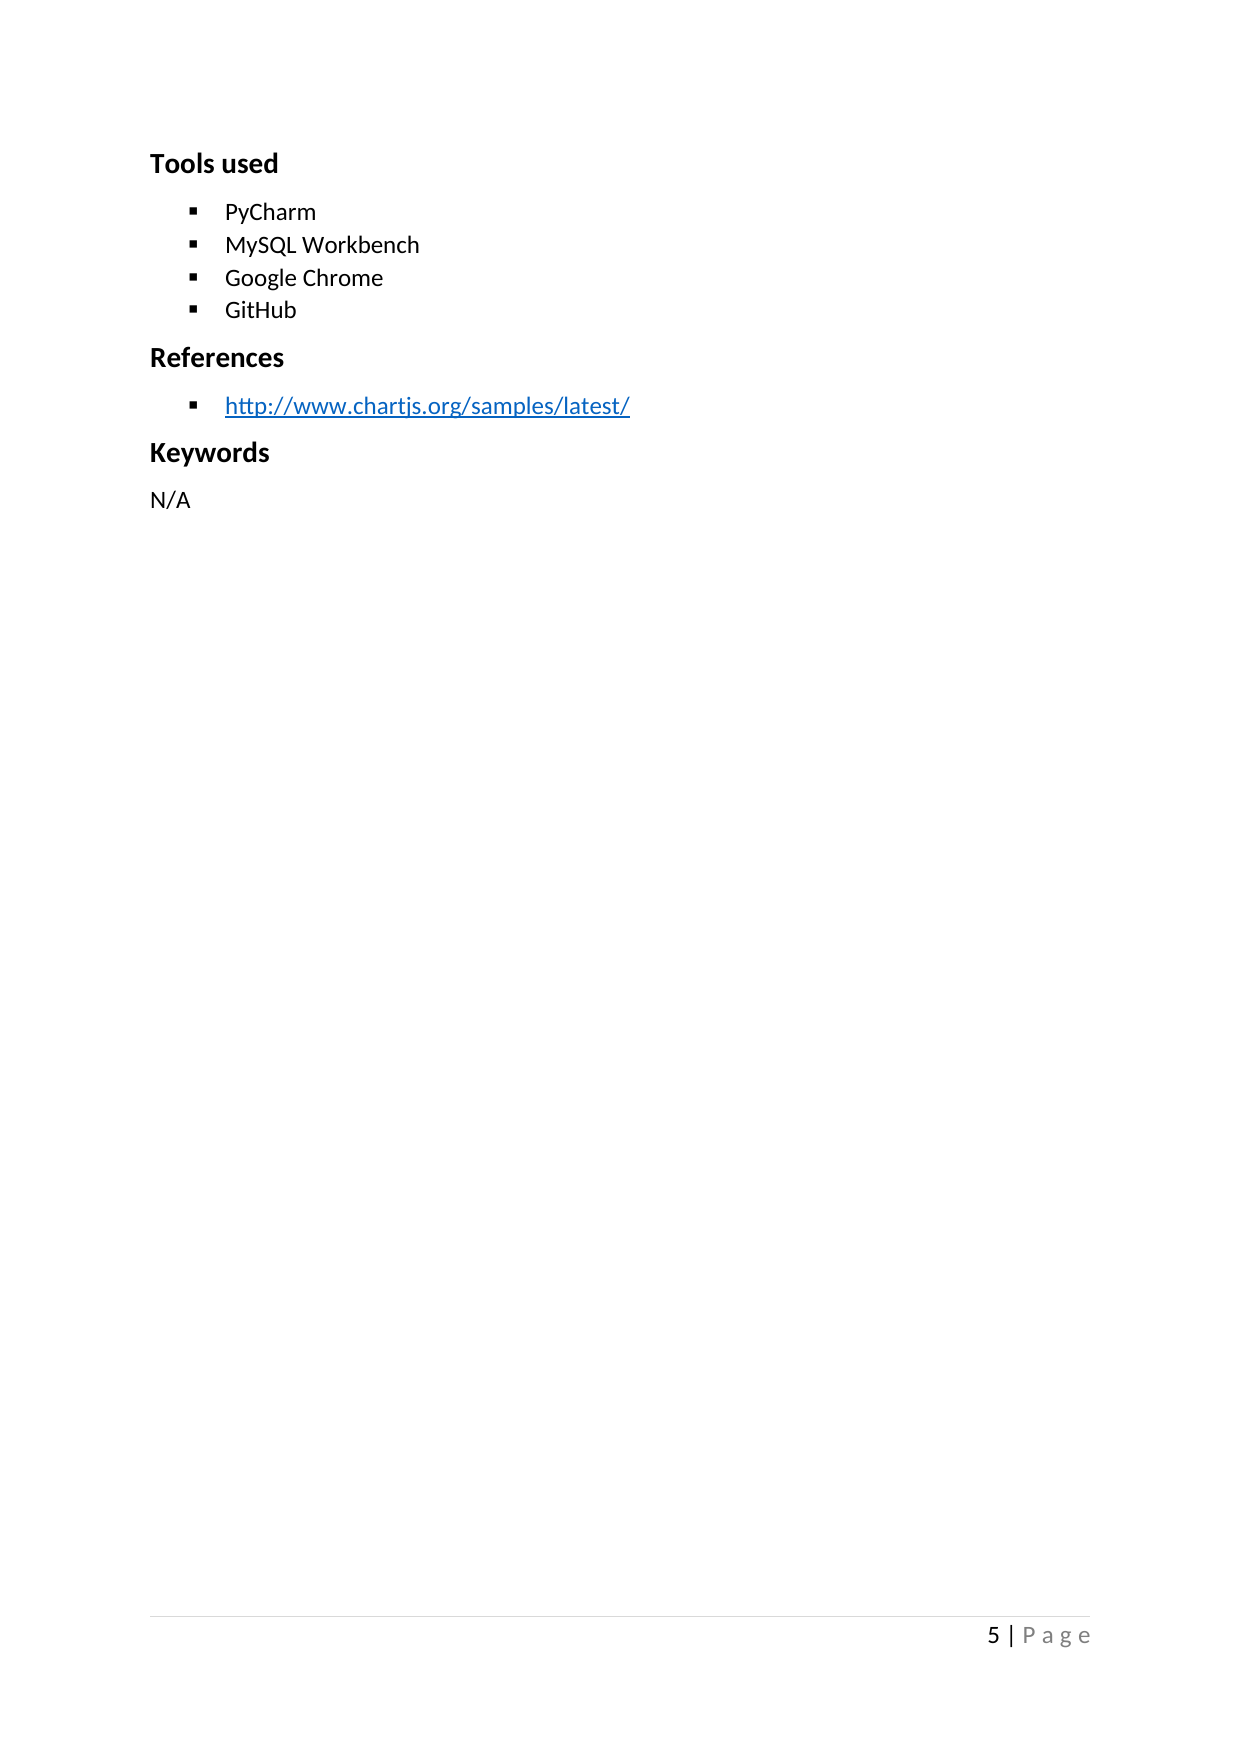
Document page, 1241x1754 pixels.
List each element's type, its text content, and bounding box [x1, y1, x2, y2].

list GitHub [187, 294, 1090, 325]
text References [150, 344, 1090, 373]
text Tools used [150, 150, 1090, 179]
list Google Chrome [187, 262, 1090, 292]
text N/A [150, 485, 1090, 514]
list http://www.chartjs.org/samples/latest/ [187, 390, 1090, 421]
text Keywords [150, 439, 1090, 469]
list MySQL Workbench [187, 229, 1090, 259]
list PyCharm [187, 196, 1090, 226]
